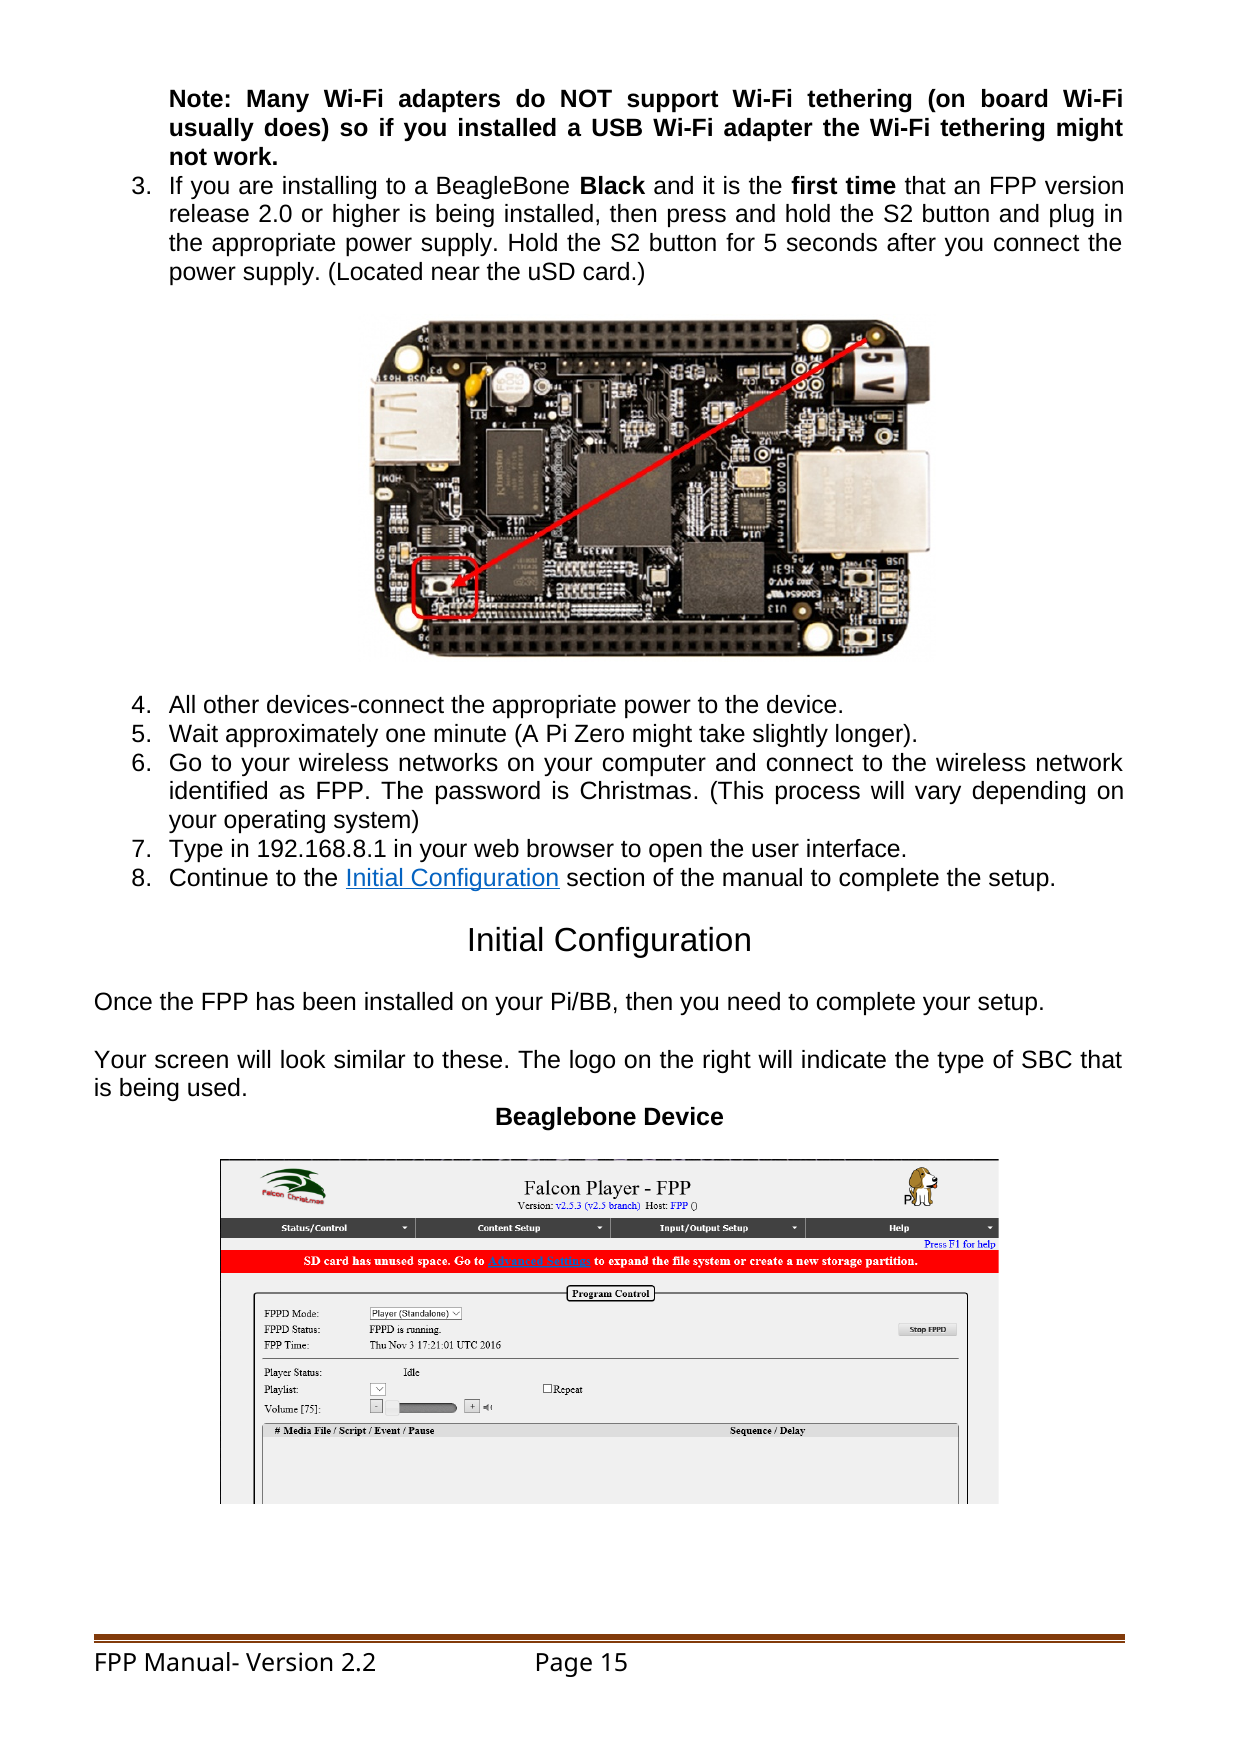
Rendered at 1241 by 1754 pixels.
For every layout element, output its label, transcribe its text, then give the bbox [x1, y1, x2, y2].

subtitle Initial Configuration [94, 920, 1125, 958]
list Type in 192.168.8.1 in your web browser to open the user interface. [131, 834, 1125, 862]
text Beaglebone Device [94, 1102, 1125, 1131]
text Your screen will look similar to these. The logo on the right will indicate the type of SBC that is being used. [94, 1045, 1125, 1102]
list Wait approximately one minute (A Pi Zero might take slightly longer). [131, 719, 1125, 747]
list Go to your wireless networks on your computer and connect to the wireless network identified as FPP. The password is Christmas. (This process will vary depending on your operating system) [131, 747, 1125, 834]
text Once the FPP has been installed on your Pi/BB, then you need to complete your setup. [94, 987, 1125, 1016]
list All other devices-connect the appropriate power to the device. [131, 690, 1125, 719]
picture [358, 314, 936, 662]
list Note: Many Wi-Fi adapters do NOT support Wi-Fi tethering (on board Wi-Fi usually does) so if you installed a USB Wi-Fi adapter the Wi-Fi tethering might not work. [169, 84, 1125, 171]
picture [220, 1159, 999, 1504]
list If you are installing to a BeagleBone Black and it is the first time that an FPP version release 2.0 or higher is being installed, then press and hold the S2 button and plug in the appropriate power supply. Hold the S2 button for 5 seconds after you connect the power supply. (Located near the uSD card.) [131, 171, 1125, 286]
list Continue to the Initial Configuration section of the manual to complete the setup. [131, 862, 1125, 891]
